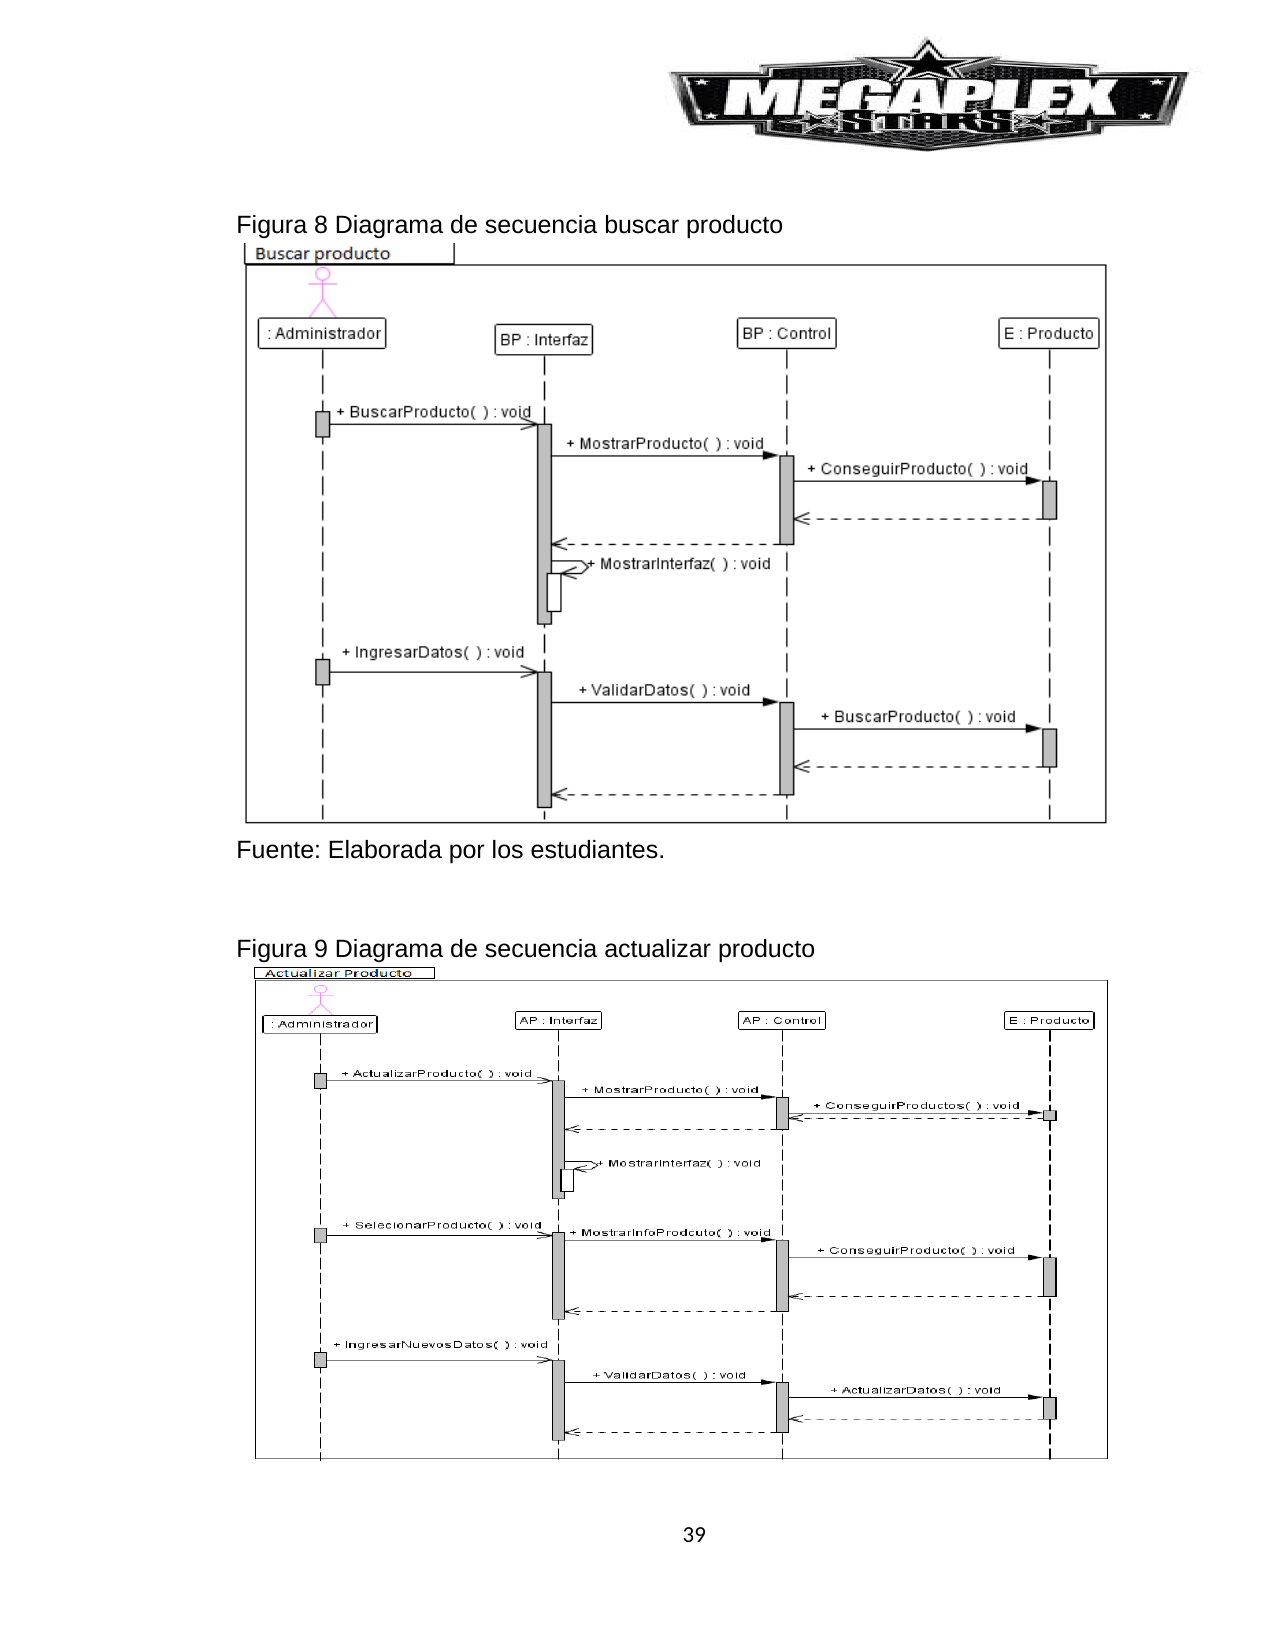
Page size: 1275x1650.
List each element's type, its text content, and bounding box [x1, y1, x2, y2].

list Fuente: Elaborada por los estudiantes. [236, 835, 1152, 864]
picture [236, 967, 1116, 1461]
picture [236, 243, 1119, 831]
list Figura 9 Diagrama de secuencia actualizar producto [236, 934, 1152, 963]
list Figura 8 Diagrama de secuencia buscar producto [236, 210, 1152, 239]
picture [633, 26, 1259, 158]
